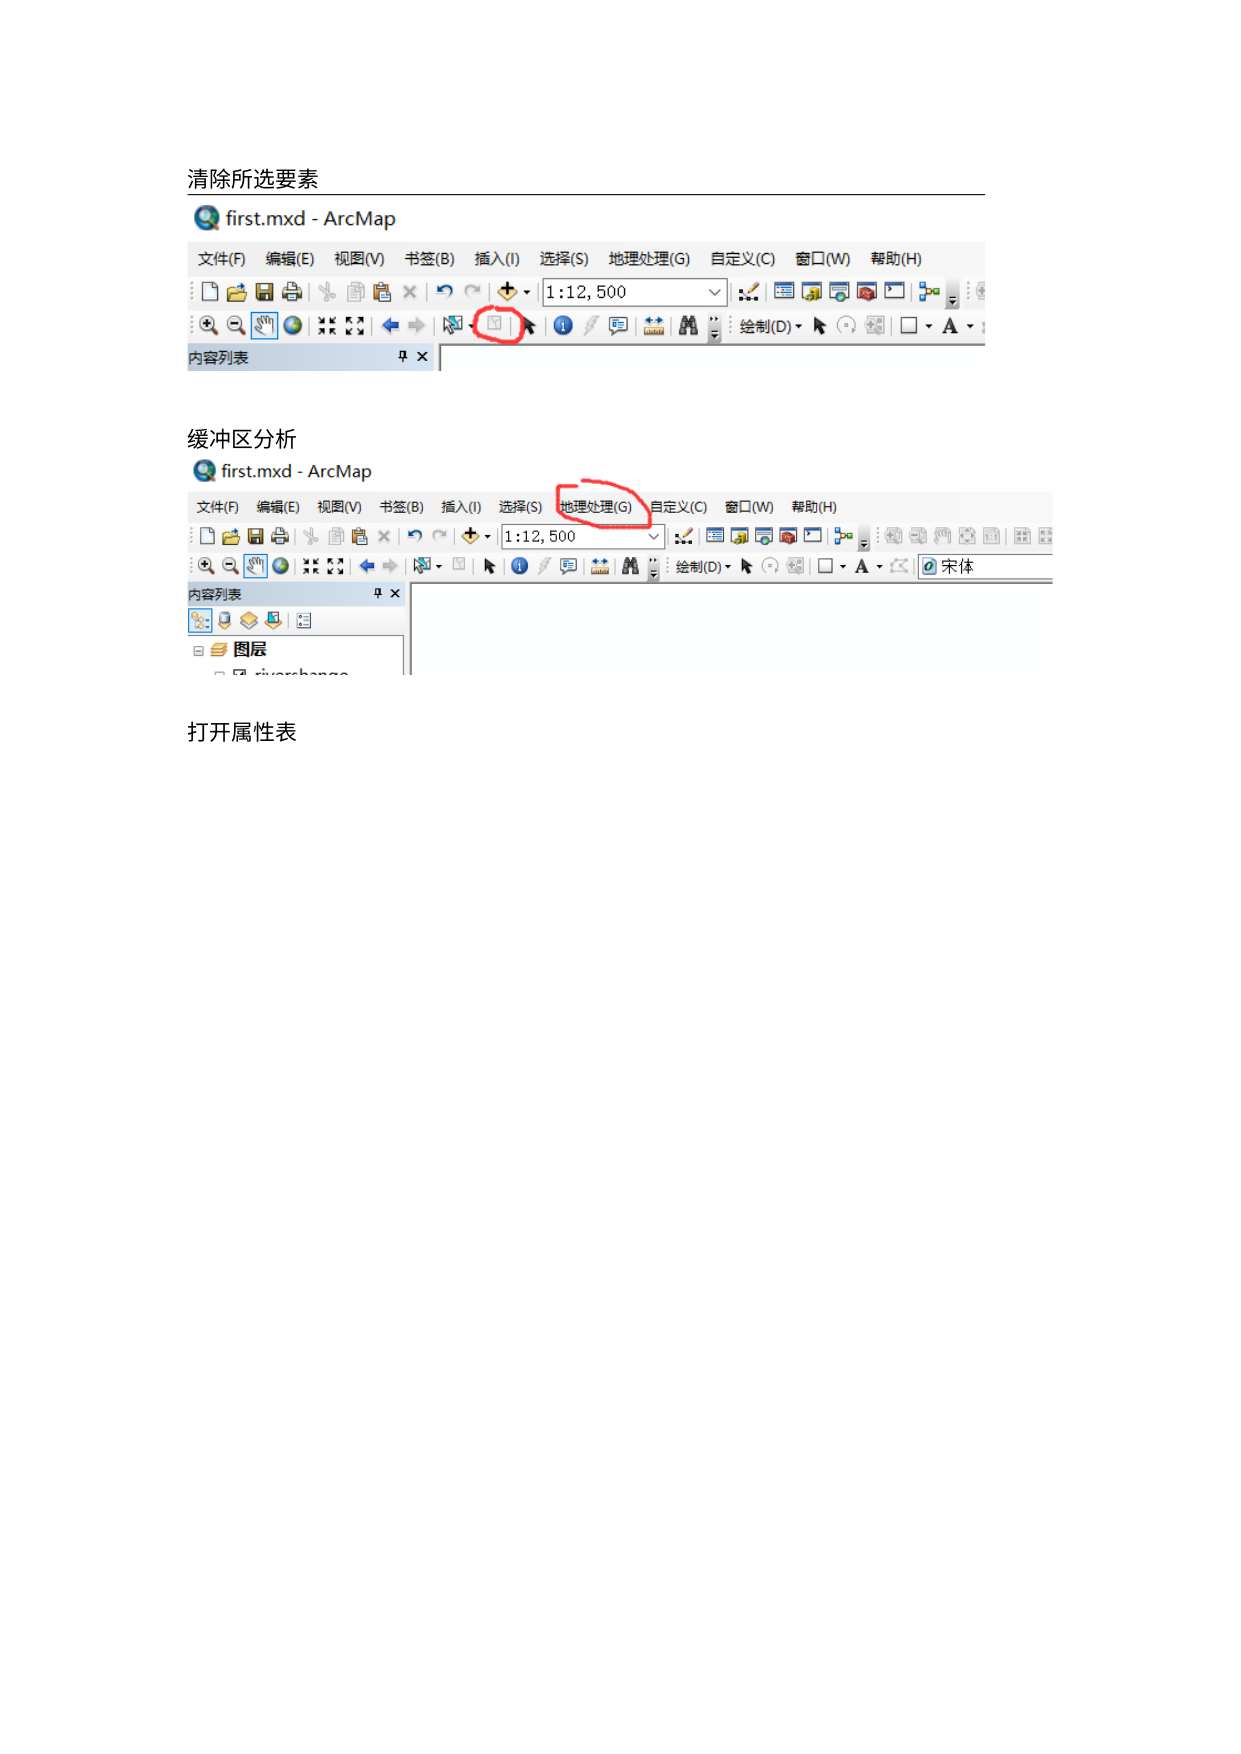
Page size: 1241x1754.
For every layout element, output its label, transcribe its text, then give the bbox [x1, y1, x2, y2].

picture [187, 194, 986, 371]
text 缓冲区分析 [187, 422, 1053, 454]
text 打开属性表 [187, 714, 1053, 747]
picture [187, 454, 1053, 675]
text 清除所选要素 [187, 162, 1053, 194]
